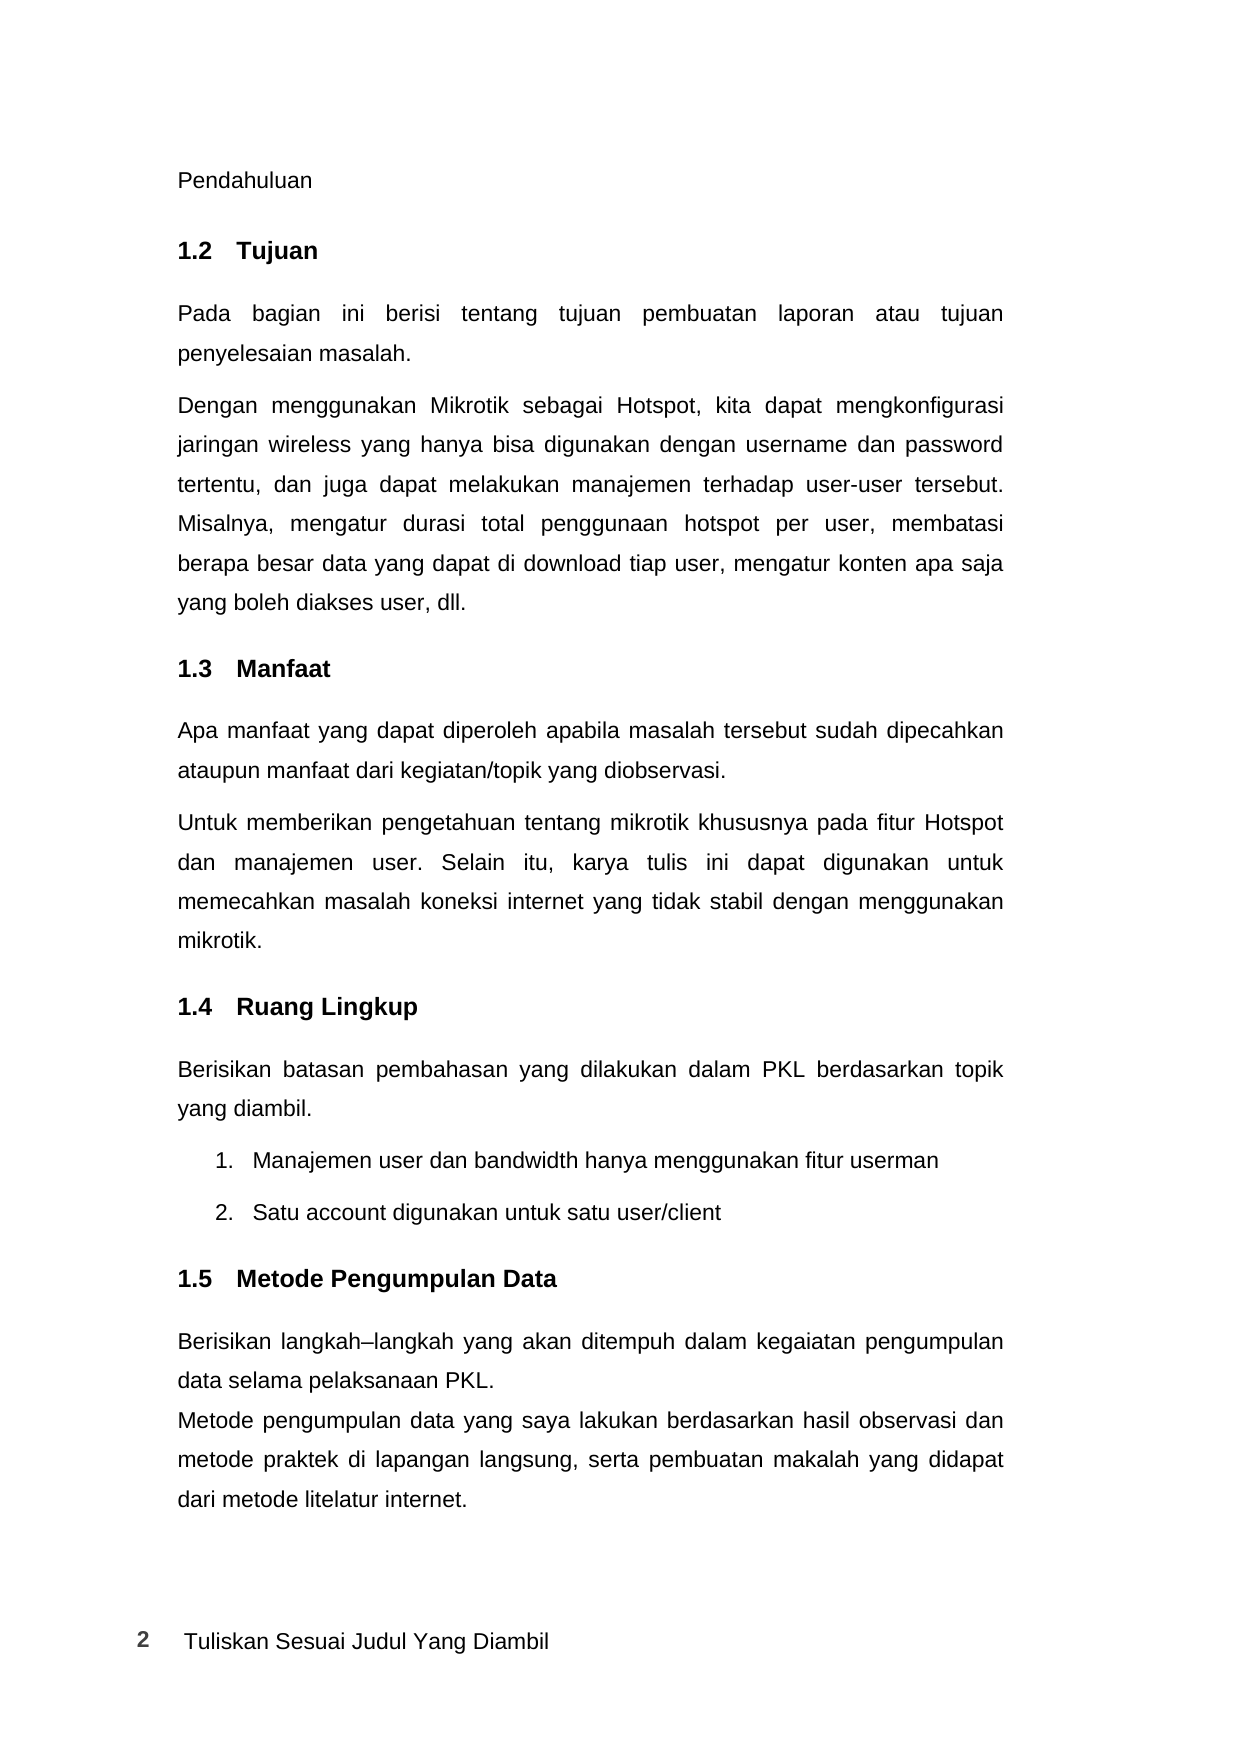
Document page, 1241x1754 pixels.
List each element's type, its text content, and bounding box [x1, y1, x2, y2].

list Manfaat [177, 653, 1004, 682]
text Berisikan batasan pembahasan yang dilakukan dalam PKL berdasarkan topik yang diambil. [177, 1056, 1004, 1122]
text Metode pengumpulan data yang saya lakukan berdasarkan hasil observasi dan metode praktek di lapangan langsung, serta pembuatan makalah yang didapat dari metode litelatur internet. [177, 1407, 1004, 1512]
text Apa manfaat yang dapat diperoleh apabila masalah tersebut sudah dipecahkan ataupun manfaat dari kegiatan/topik yang diobservasi. [177, 717, 1004, 783]
text Dengan menggunakan Mikrotik sebagai Hotspot, kita dapat mengkonfigurasi jaringan wireless yang hanya bisa digunakan dengan username dan password tertentu, dan juga dapat melakukan manajemen terhadap user-user tersebut. Misalnya, mengatur durasi total penggunaan hotspot per user, membatasi berapa besar data yang dapat di download tiap user, mengatur konten apa saja yang boleh diakses user, dll. [177, 392, 1004, 615]
list Manajemen user dan bandwidth hanya menggunakan fitur userman [215, 1147, 1004, 1174]
list Tujuan [177, 236, 1004, 265]
list Metode Pengumpulan Data [177, 1264, 1004, 1292]
text Untuk memberikan pengetahuan tentang mikrotik khususnya pada fitur Hotspot dan manajemen user. Selain itu, karya tulis ini dapat digunakan untuk memecahkan masalah koneksi internet yang tidak stabil dengan menggunakan mikrotik. [177, 809, 1004, 954]
list Satu account digunakan untuk satu user/client [215, 1199, 1004, 1226]
text Pada bagian ini berisi tentang tujuan pembuatan laporan atau tujuan penyelesaian masalah. [177, 300, 1004, 366]
list Ruang Lingkup [177, 992, 1004, 1021]
text Berisikan langkah–langkah yang akan ditempuh dalam kegaiatan pengumpulan data selama pelaksanaan PKL. [177, 1328, 1004, 1393]
